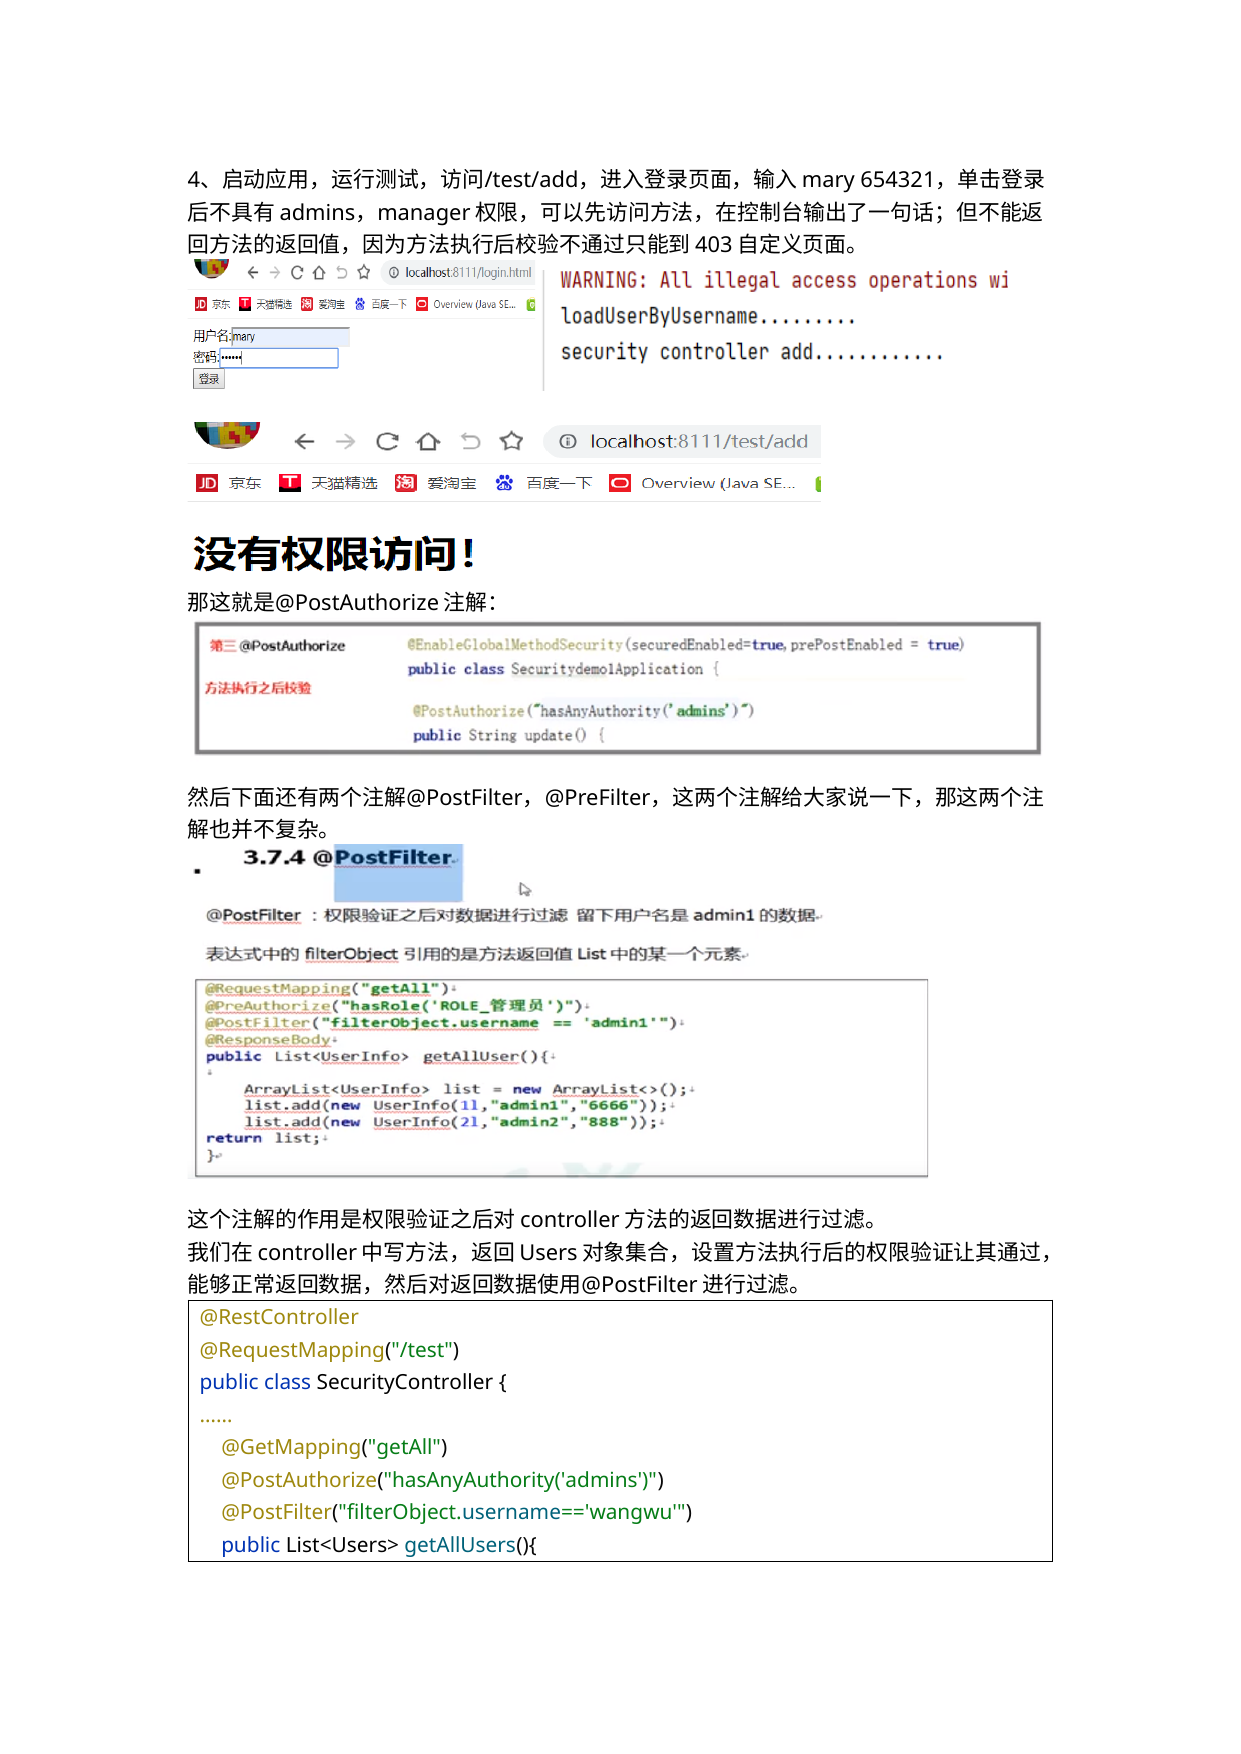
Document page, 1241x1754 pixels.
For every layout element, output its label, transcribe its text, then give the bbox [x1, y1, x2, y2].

picture [187, 259, 536, 391]
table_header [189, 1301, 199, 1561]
picture [187, 422, 821, 581]
text 4、启动应用，运行测试，访问/test/add，进入登录页面，输入mary 654321，单击登录后不具有admins，manager权限，可以先访问方法，在控制台输出了一句话；但不能返回方法的返回值，因为方法执行后校验不通过只能到403自定义页面。 [187, 162, 1053, 259]
text 这个注解的作用是权限验证之后对controller方法的返回数据进行过滤。 [187, 1202, 1053, 1234]
picture [187, 617, 1053, 763]
picture [541, 270, 1008, 391]
text 那这就是@PostAuthorize注解： [187, 584, 1053, 617]
picture [187, 844, 929, 1179]
text 我们在controller中写方法，返回Users对象集合，设置方法执行后的权限验证让其通过，能够正常返回数据，然后对返回数据使用@PostFilter进行过滤。 [187, 1234, 1053, 1299]
text 然后下面还有两个注解@PostFilter，@PreFilter，这两个注解给大家说一下，那这两个注解也并不复杂。 [187, 779, 1053, 844]
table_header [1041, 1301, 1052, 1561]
